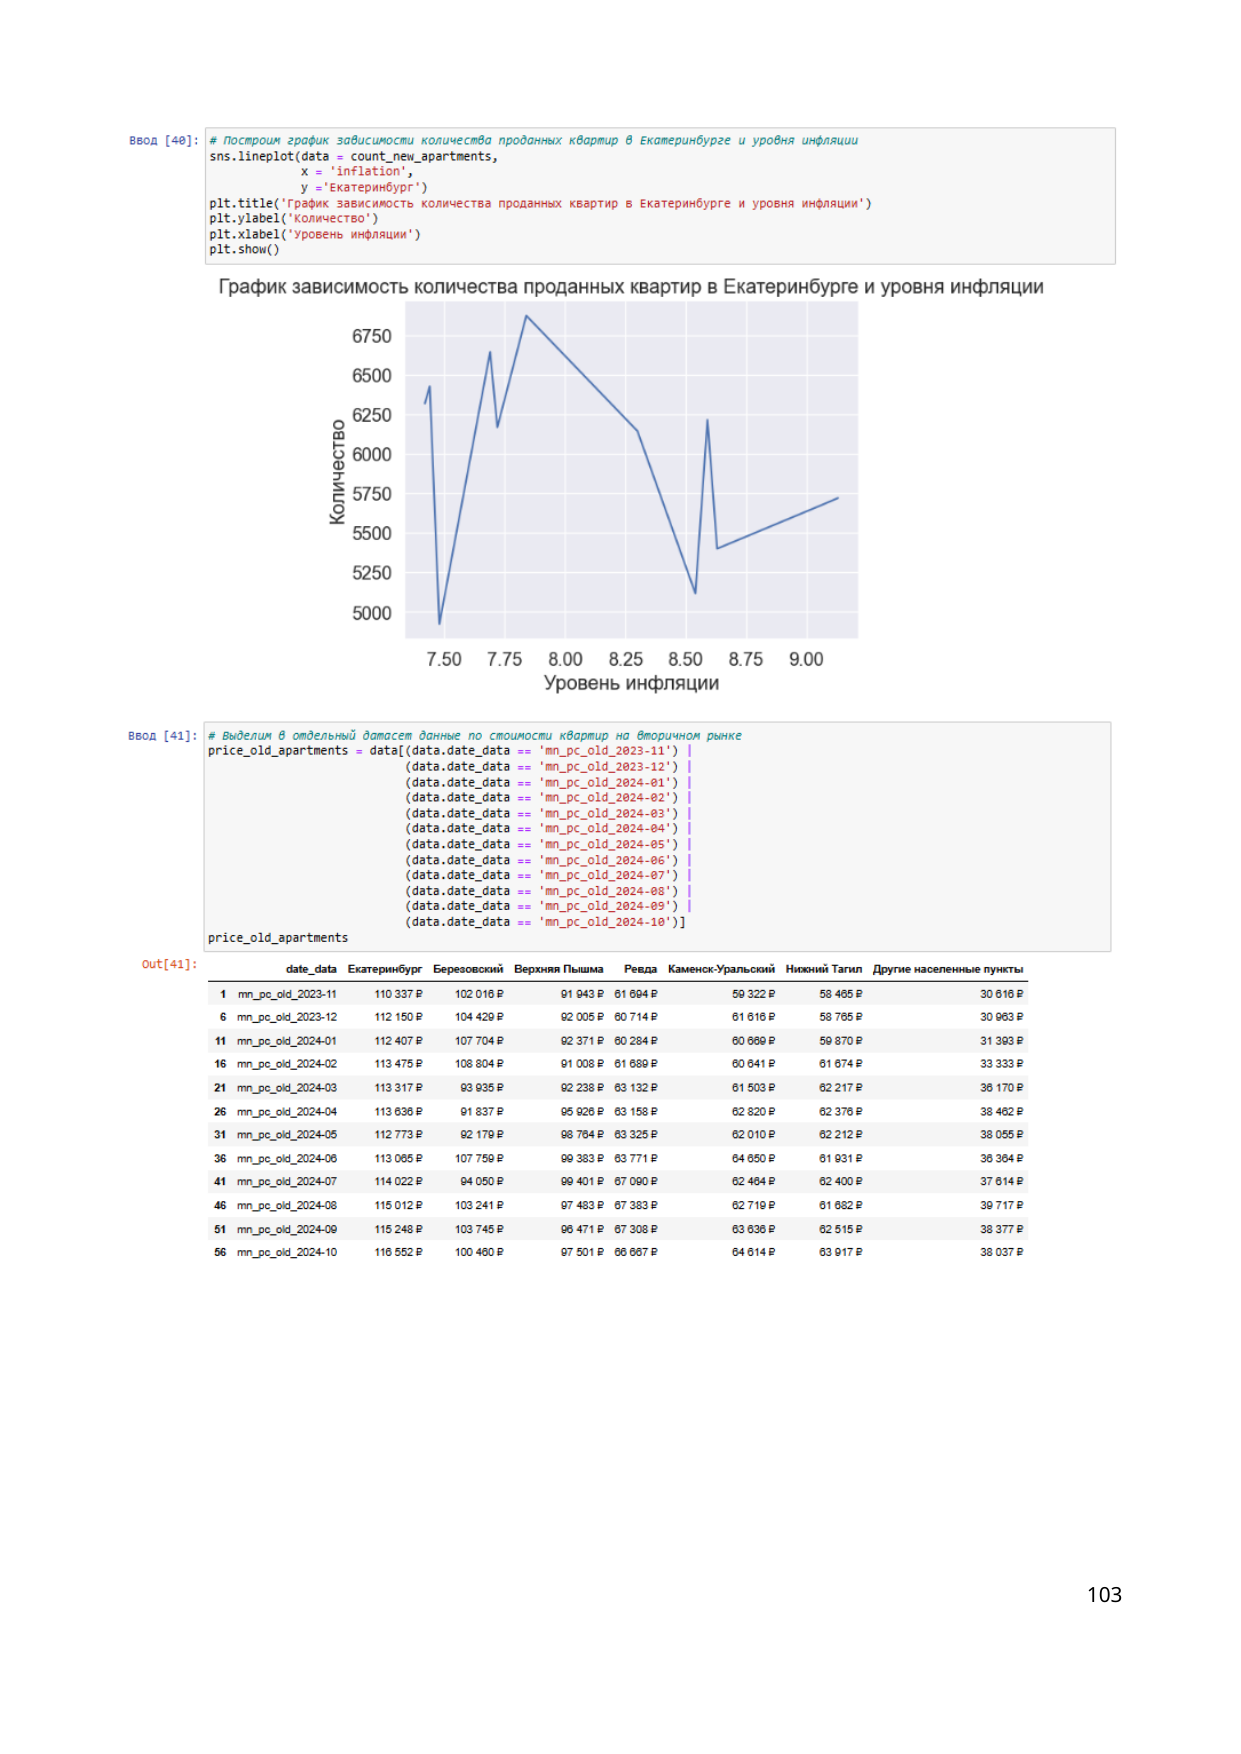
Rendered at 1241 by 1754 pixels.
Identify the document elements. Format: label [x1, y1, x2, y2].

picture [118, 118, 1123, 697]
picture [118, 717, 1123, 1280]
